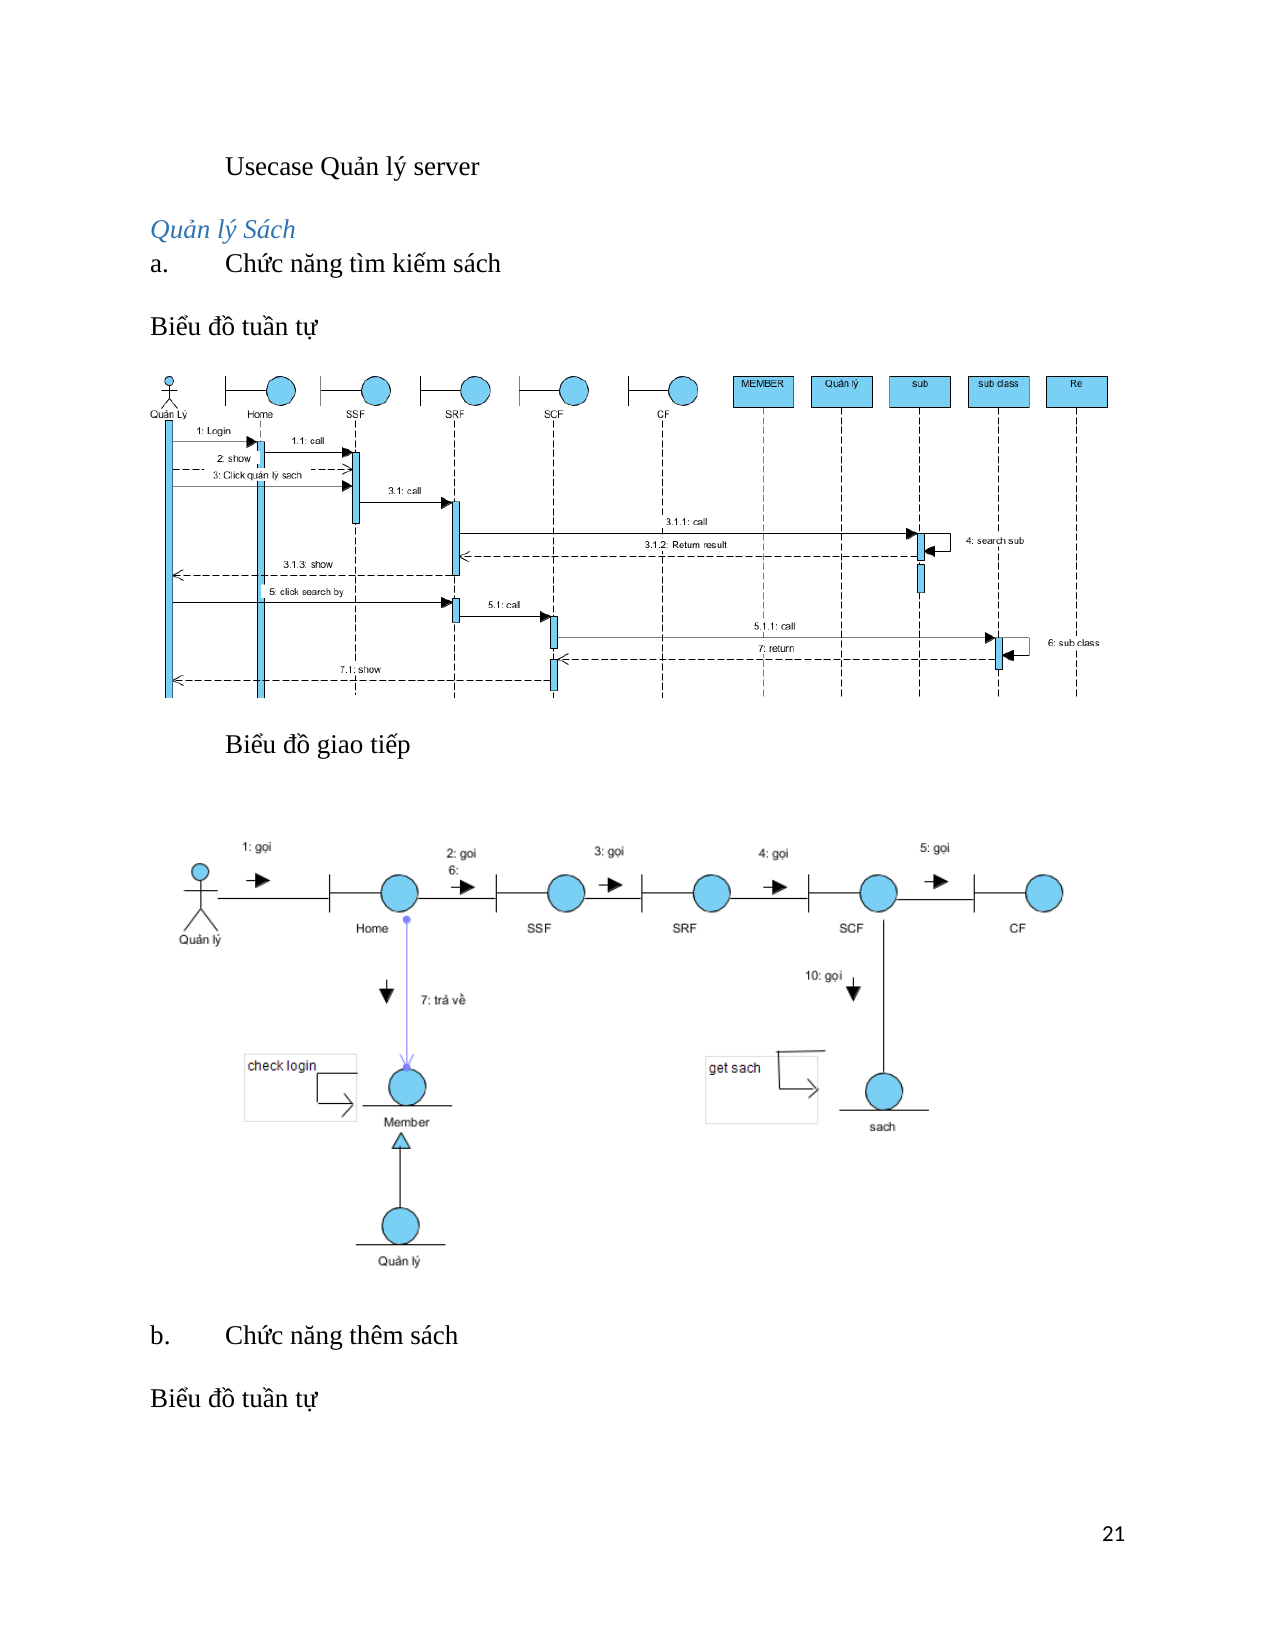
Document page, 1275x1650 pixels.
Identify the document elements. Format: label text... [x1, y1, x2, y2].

text Biểu đồ tuần tự [150, 1382, 1125, 1413]
text Biểu đồ giao tiếp [150, 728, 1125, 759]
text b. Chức năng thêm sách [150, 1319, 1125, 1350]
subtitle Quản lý Sách [150, 213, 1125, 244]
text Biểu đồ tuần tự [150, 310, 1125, 341]
picture [150, 833, 1125, 1289]
list Usecase Quản lý server [225, 150, 1125, 181]
picture [150, 373, 1125, 698]
text a. Chức năng tìm kiếm sách [150, 247, 1125, 278]
